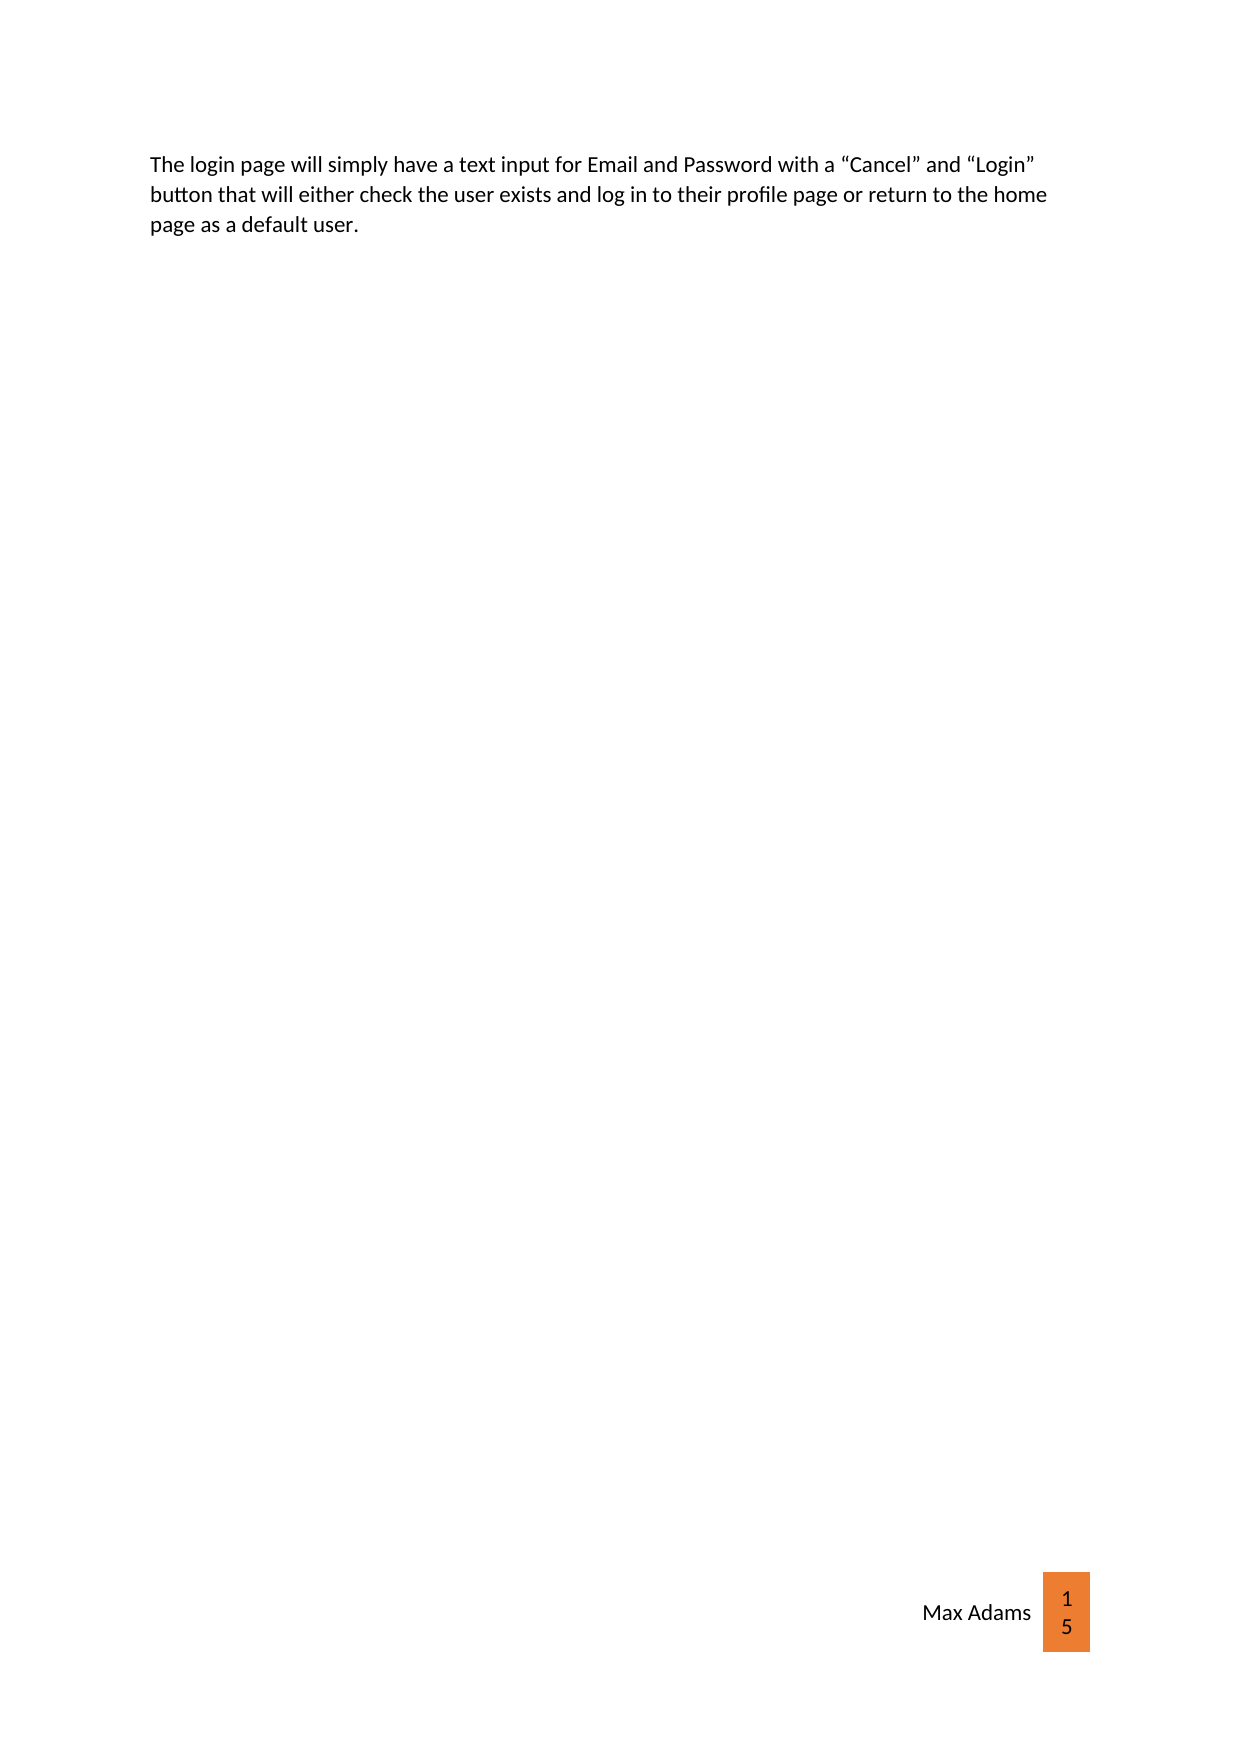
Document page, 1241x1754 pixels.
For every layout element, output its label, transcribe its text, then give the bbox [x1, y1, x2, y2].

text The login page will simply have a text input for Email and Password with a “Cancel” and “Login” button that will either check the user exists and log in to their profile page or return to the home page as a default user. [150, 150, 1090, 238]
